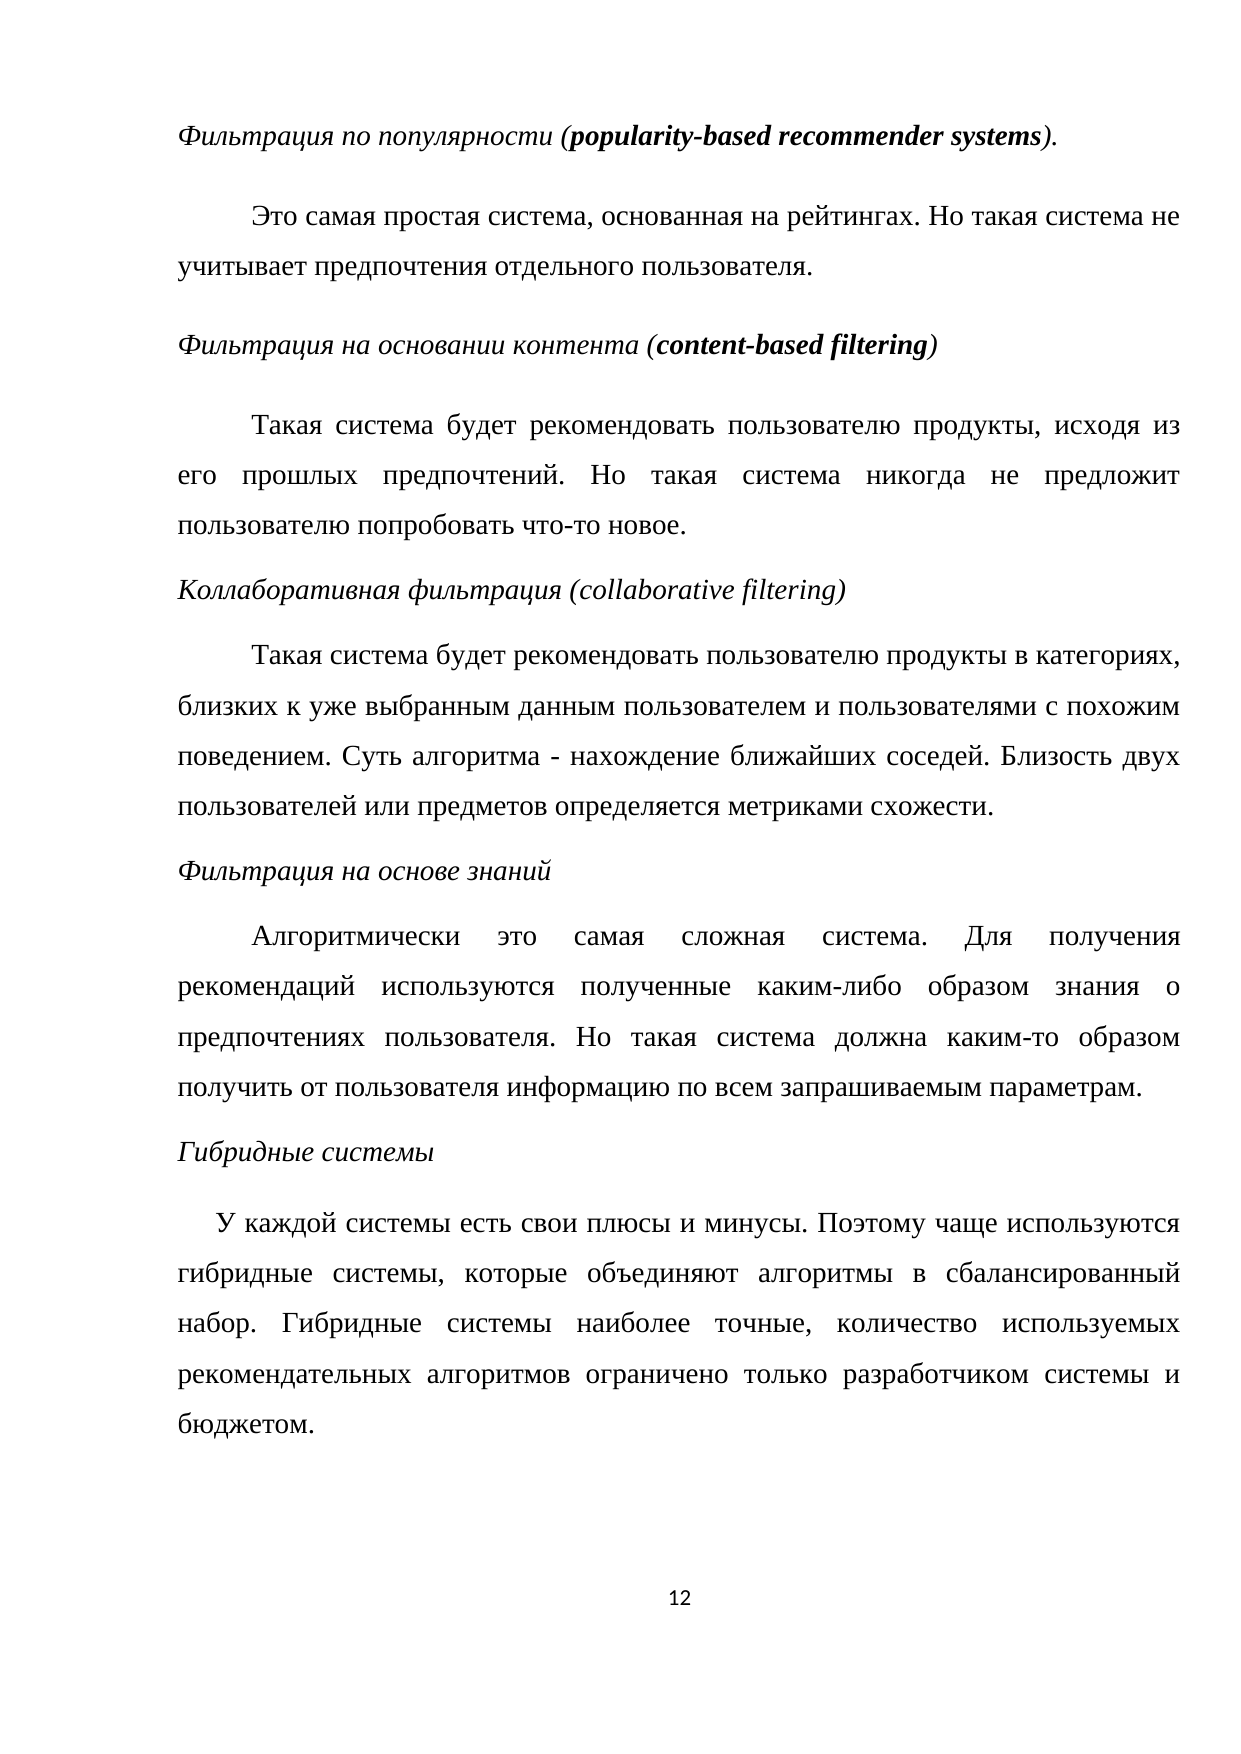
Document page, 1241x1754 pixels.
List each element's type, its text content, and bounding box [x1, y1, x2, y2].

text Коллаборативная фильтрация (collaborative filtering) [177, 572, 1181, 606]
text У каждой системы есть свои плюсы и минусы. Поэтому чаще используются гибридные системы, которые объединяют алгоритмы в сбалансированный набор. Гибридные системы наиболее точные, количество используемых рекомендательных алгоритмов ограничено только разработчиком системы и бюджетом. [177, 1205, 1181, 1440]
subtitle Это самая простая система, основанная на рейтингах. Но такая система не учитывает предпочтения отдельного пользователя. [177, 198, 1181, 281]
text Такая система будет рекомендовать пользователю продукты, исходя из его прошлых предпочтений. Но такая система никогда не предложит пользователю попробовать что-то новое. [177, 407, 1181, 541]
text Такая система будет рекомендовать пользователю продукты в категориях, близких к уже выбранным данным пользователем и пользователями с похожим поведением. Суть алгоритма - нахождение ближайших соседей. Близость двух пользователей или предметов определяется метриками схожести. [177, 637, 1181, 822]
subtitle Фильтрация на основании контента (content-based filtering) [177, 327, 1181, 361]
text Алгоритмически это самая сложная система. Для получения рекомендаций используются полученные каким-либо образом знания о предпочтениях пользователя. Но такая система должна каким-то образом получить от пользователя информацию по всем запрашиваемым параметрам. [177, 918, 1181, 1102]
text Фильтрация на основе знаний [177, 853, 1181, 887]
text Гибридные системы [177, 1134, 1181, 1167]
subtitle Фильтрация по популярности (popularity-based recommender systems). [177, 118, 1181, 152]
